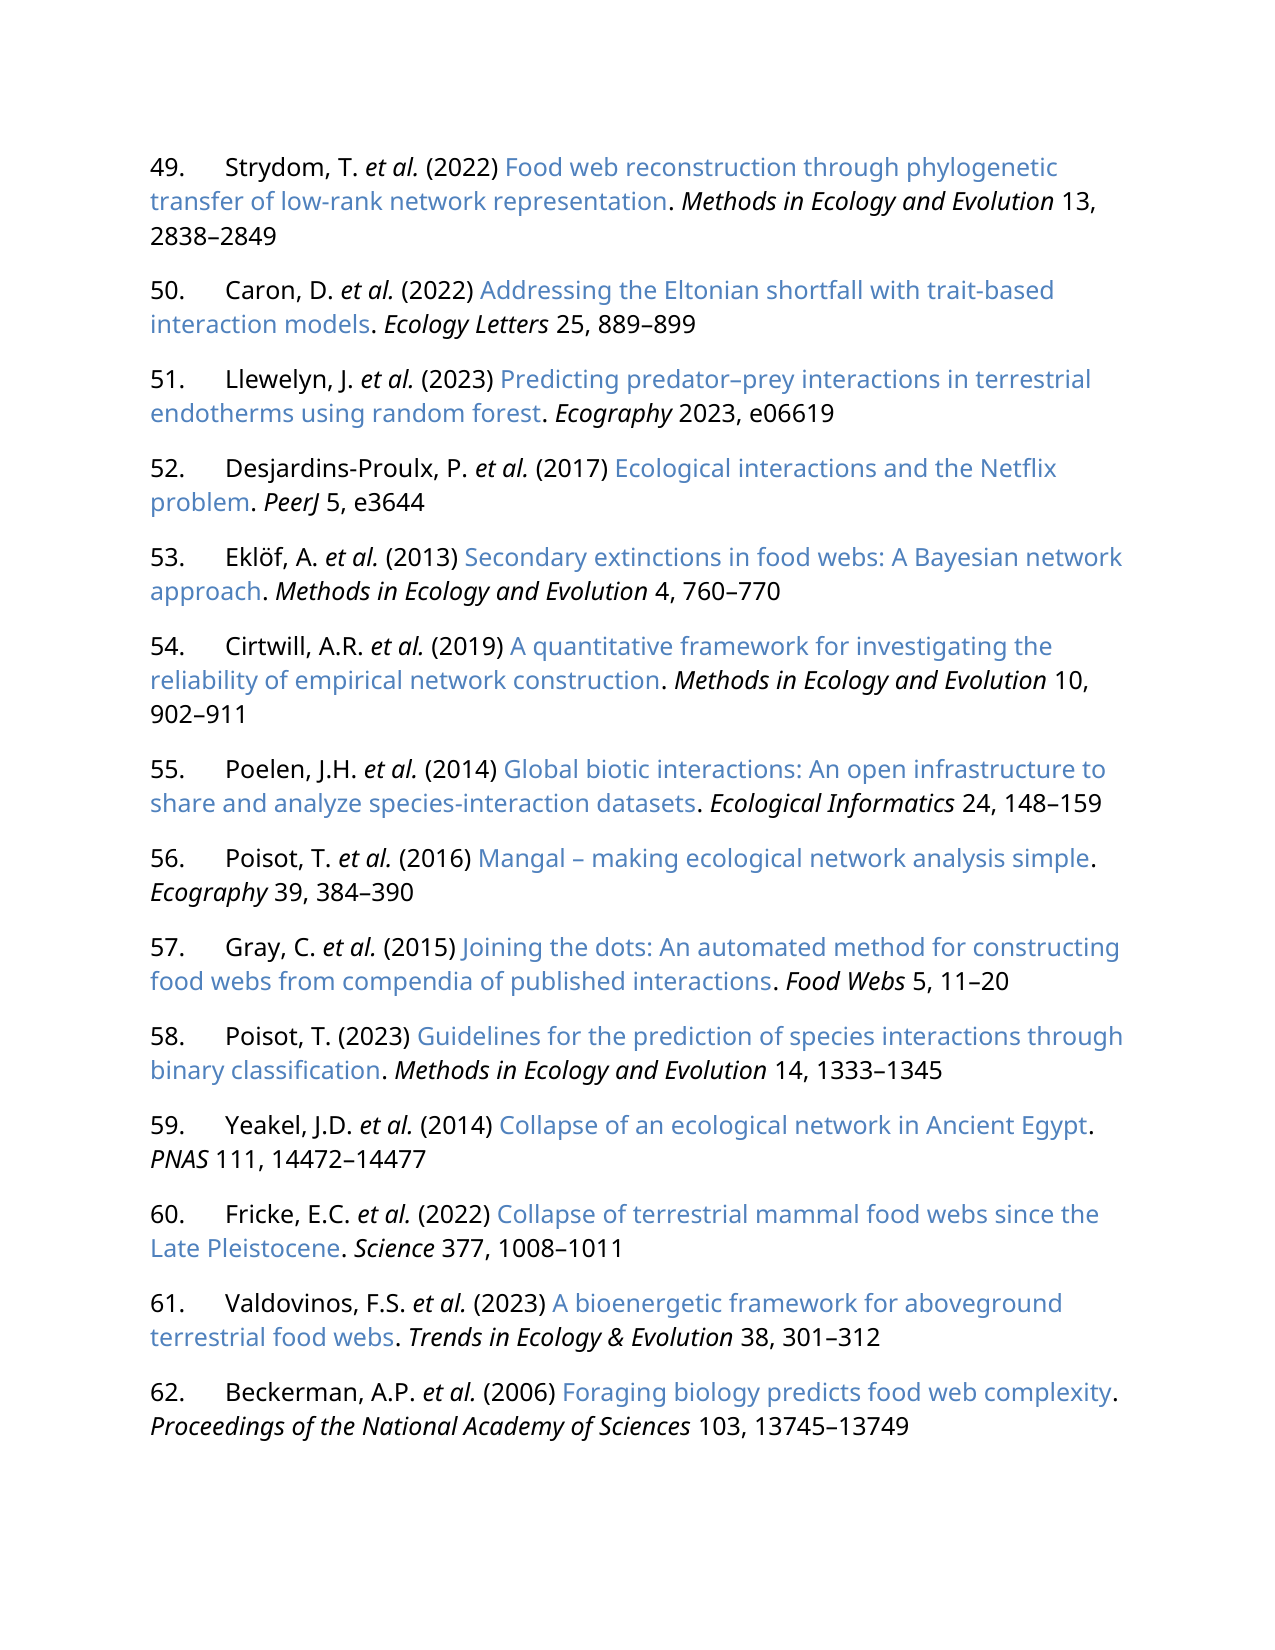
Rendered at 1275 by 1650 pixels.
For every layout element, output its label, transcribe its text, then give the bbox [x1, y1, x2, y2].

text 60. Fricke, E.C. et al. (2022) Collapse of terrestrial mammal food webs since the Late Pleistocene. Science 377, 1008–1011 [150, 1197, 1125, 1265]
text 53. Eklöf, A. et al. (2013) Secondary extinctions in food webs: A Bayesian network approach. Methods in Ecology and Evolution 4, 760–770 [150, 540, 1125, 608]
text 55. Poelen, J.H. et al. (2014) Global biotic interactions: An open infrastructure to share and analyze species-interaction datasets. Ecological Informatics 24, 148–159 [150, 752, 1125, 820]
text 62. Beckerman, A.P. et al. (2006) Foraging biology predicts food web complexity. Proceedings of the National Academy of Sciences 103, 13745–13749 [150, 1374, 1125, 1443]
text 51. Llewelyn, J. et al. (2023) Predicting predator–prey interactions in terrestrial endotherms using random forest. Ecography 2023, e06619 [150, 362, 1125, 430]
text 58. Poisot, T. (2023) Guidelines for the prediction of species interactions through binary classification. Methods in Ecology and Evolution 14, 1333–1345 [150, 1019, 1125, 1087]
text 56. Poisot, T. et al. (2016) Mangal – making ecological network analysis simple. Ecography 39, 384–390 [150, 841, 1125, 909]
text 52. Desjardins-Proulx, P. et al. (2017) Ecological interactions and the Netflix problem. PeerJ 5, e3644 [150, 451, 1125, 519]
text 54. Cirtwill, A.R. et al. (2019) A quantitative framework for investigating the reliability of empirical network construction. Methods in Ecology and Evolution 10, 902–911 [150, 629, 1125, 731]
text 49. Strydom, T. et al. (2022) Food web reconstruction through phylogenetic transfer of low-rank network representation. Methods in Ecology and Evolution 13, 2838–2849 [150, 150, 1125, 252]
text 50. Caron, D. et al. (2022) Addressing the Eltonian shortfall with trait-based interaction models. Ecology Letters 25, 889–899 [150, 273, 1125, 341]
text 61. Valdovinos, F.S. et al. (2023) A bioenergetic framework for aboveground terrestrial food webs. Trends in Ecology & Evolution 38, 301–312 [150, 1286, 1125, 1354]
text 57. Gray, C. et al. (2015) Joining the dots: An automated method for constructing food webs from compendia of published interactions. Food Webs 5, 11–20 [150, 930, 1125, 998]
text 59. Yeakel, J.D. et al. (2014) Collapse of an ecological network in Ancient Egypt. PNAS 111, 14472–14477 [150, 1108, 1125, 1176]
